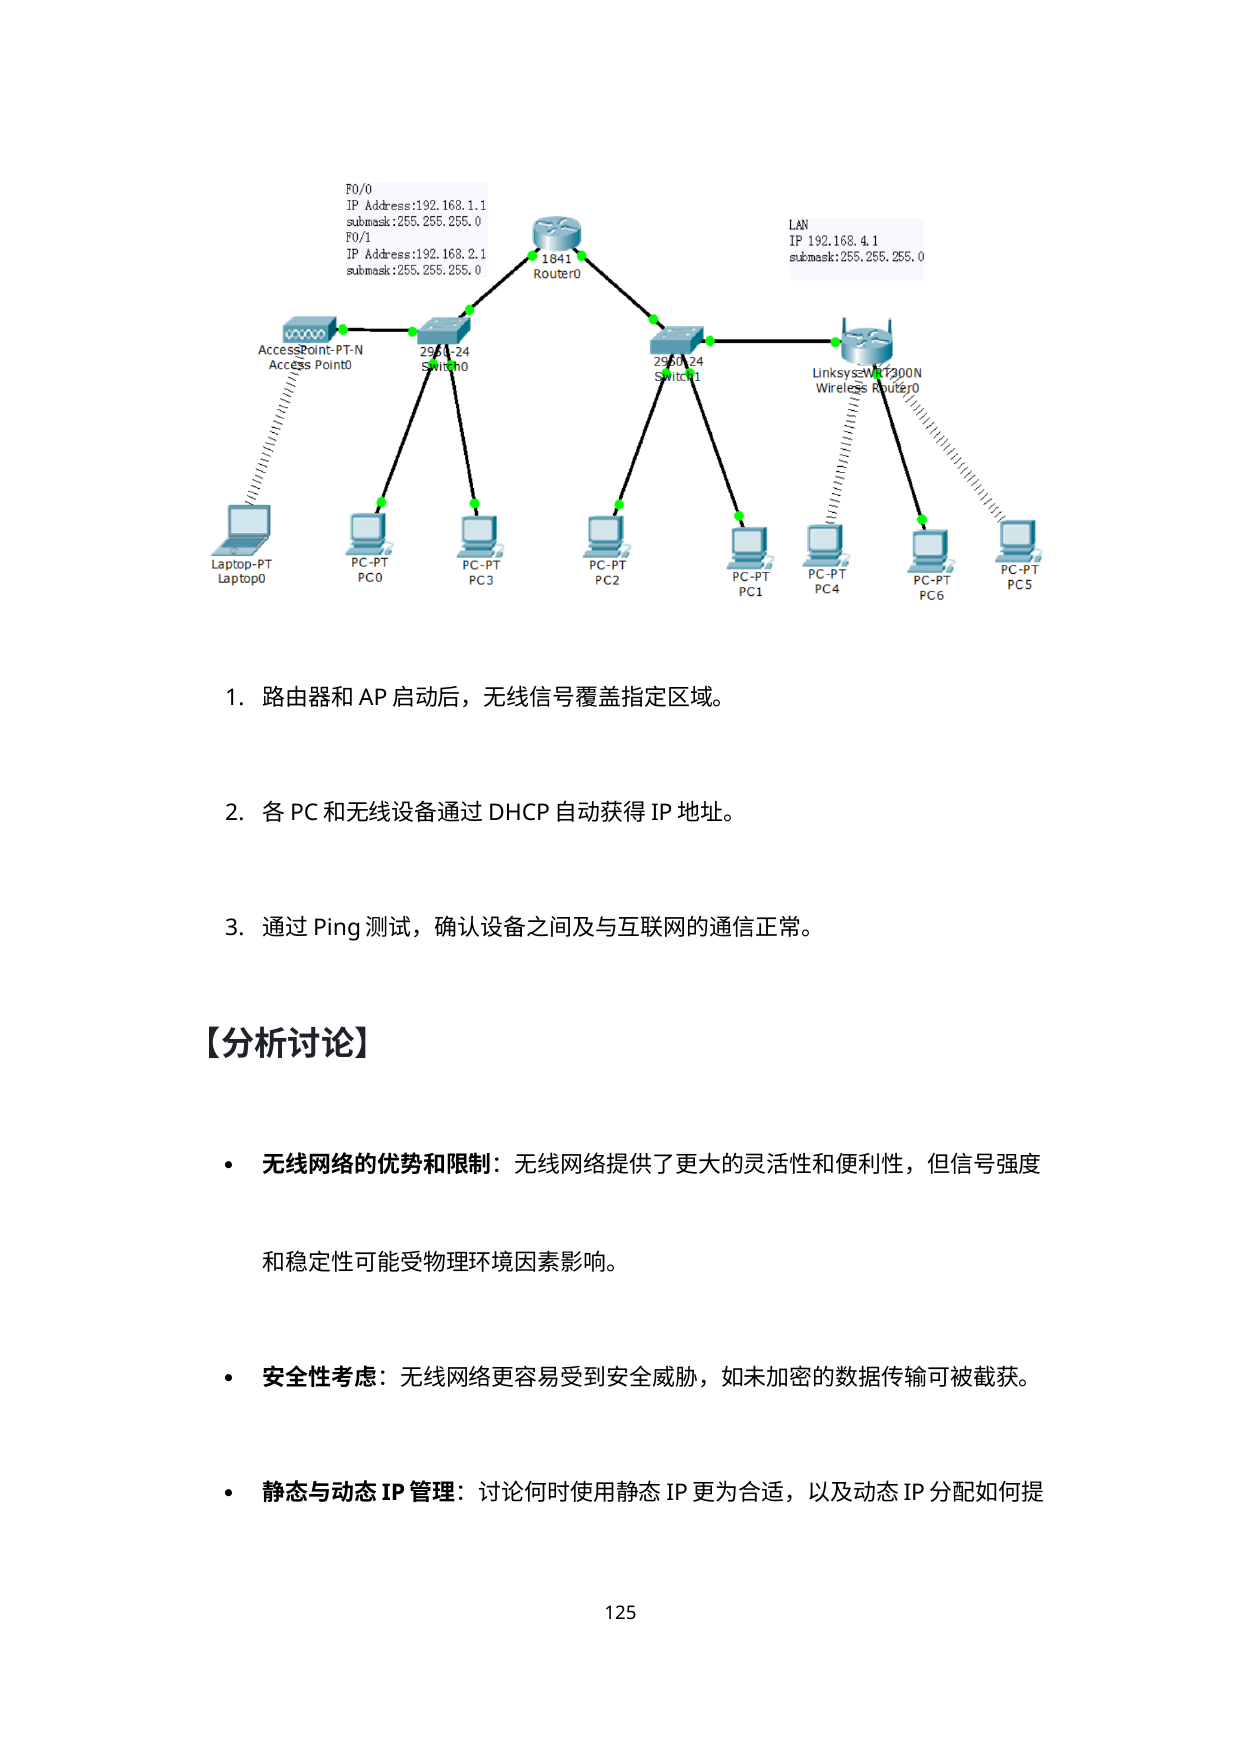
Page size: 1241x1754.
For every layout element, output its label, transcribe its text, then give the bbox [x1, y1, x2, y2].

list 无线网络的优势和限制：无线网络提供了更大的灵活性和便利性，但信号强度和稳定性可能受物理环境因素影响。 [225, 1130, 1053, 1293]
list 各PC和无线设备通过DHCP自动获得IP地址。 [225, 778, 1053, 843]
picture [187, 171, 1053, 604]
text 【分析讨论】 [187, 1008, 1053, 1073]
list 通过Ping测试，确认设备之间及与互联网的通信正常。 [225, 893, 1053, 958]
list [225, 1458, 1053, 1523]
list 路由器和AP启动后，无线信号覆盖指定区域。 [225, 663, 1053, 728]
list 安全性考虑：无线网络更容易受到安全威胁，如未加密的数据传输可被截获。 [225, 1343, 1053, 1408]
